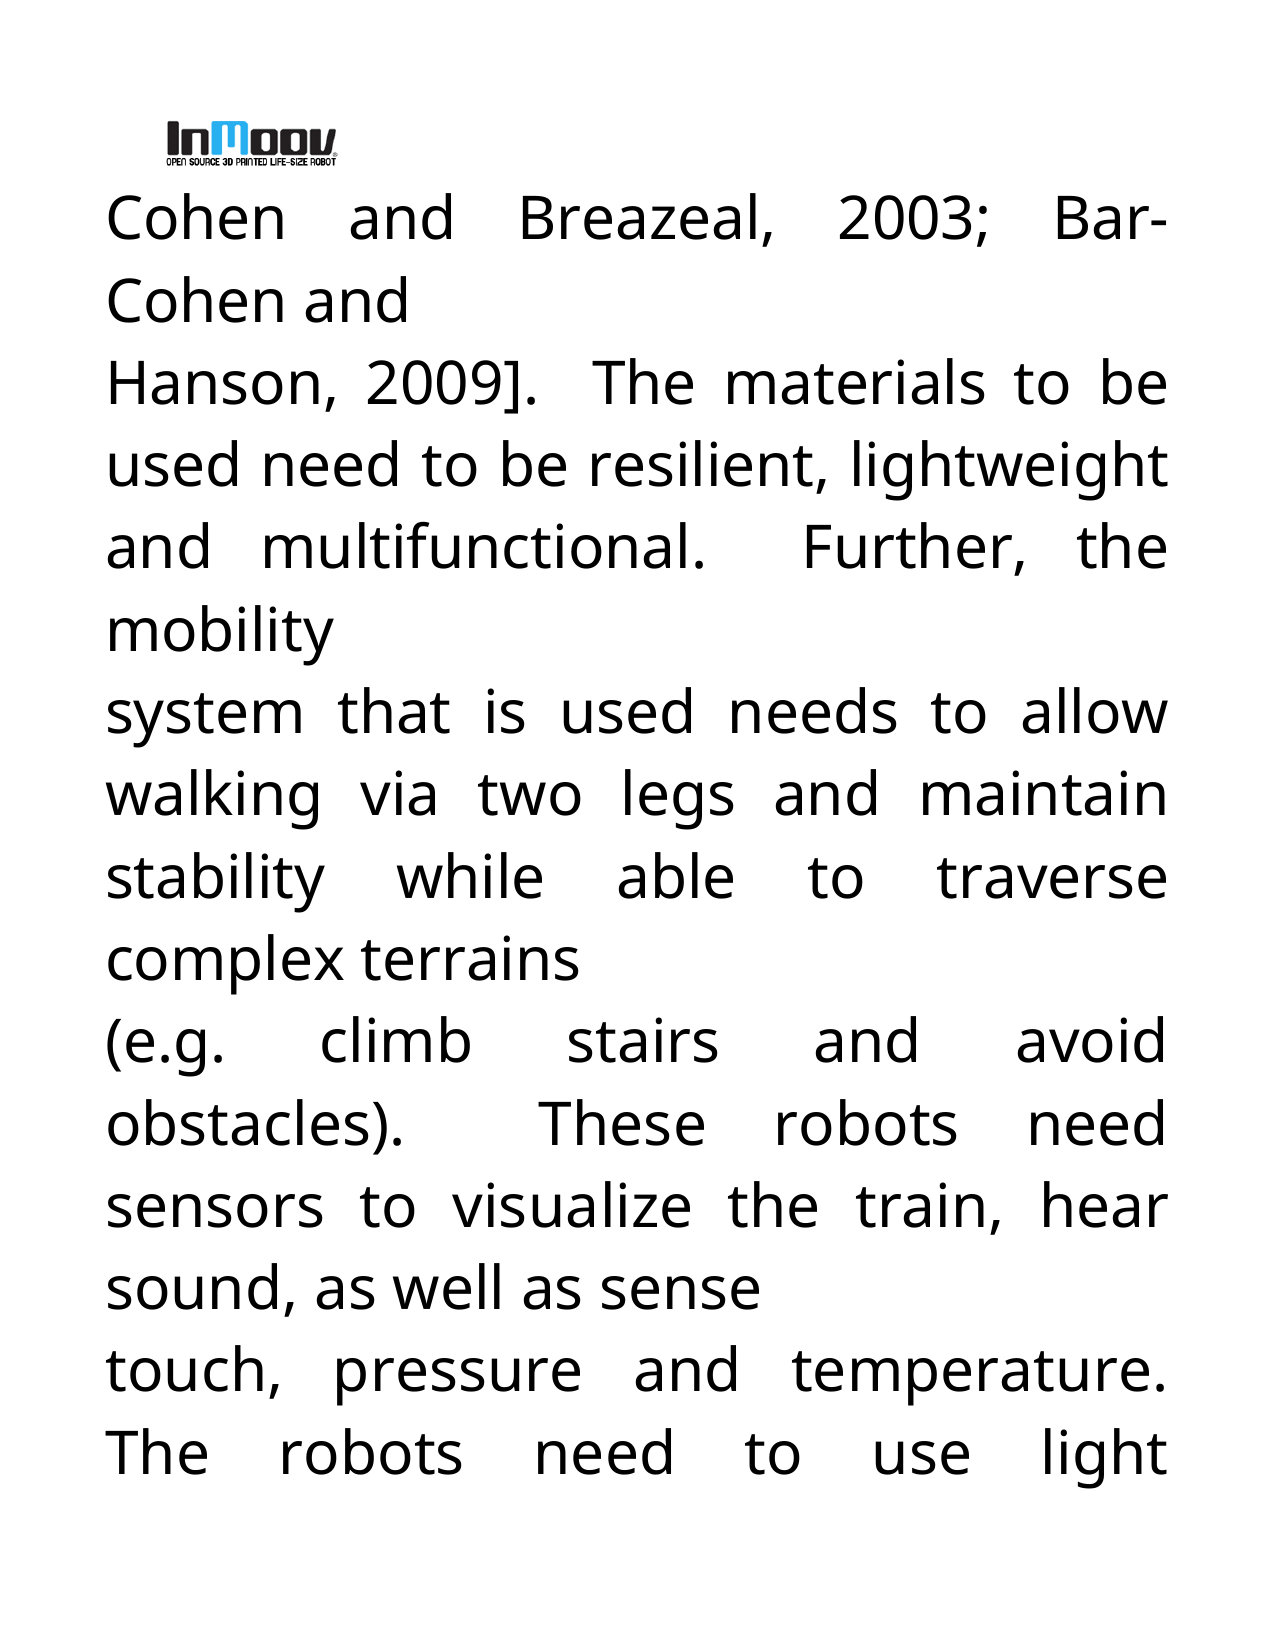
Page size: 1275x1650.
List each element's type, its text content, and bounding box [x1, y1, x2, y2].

text system that is used needs to allow walking via two legs and maintain stability while able to traverse complex terrains [105, 669, 1170, 998]
picture [161, 105, 348, 176]
text (e.g. climb stairs and avoid obstacles). These robots need sensors to visualize the train, hear sound, as well as sense [105, 998, 1170, 1327]
text Hanson, 2009]. The materials to be used need to be resilient, lightweight and multifunctional. Further, the mobility [105, 340, 1170, 669]
text touch, pressure and temperature. The robots need to use light batteries and/or generator for power that can be [105, 1327, 1170, 1492]
text capabilities that are at the cutting edge of the related technology [Bar-Cohen and Breazeal, 2003; Bar-Cohen and [105, 175, 1170, 340]
